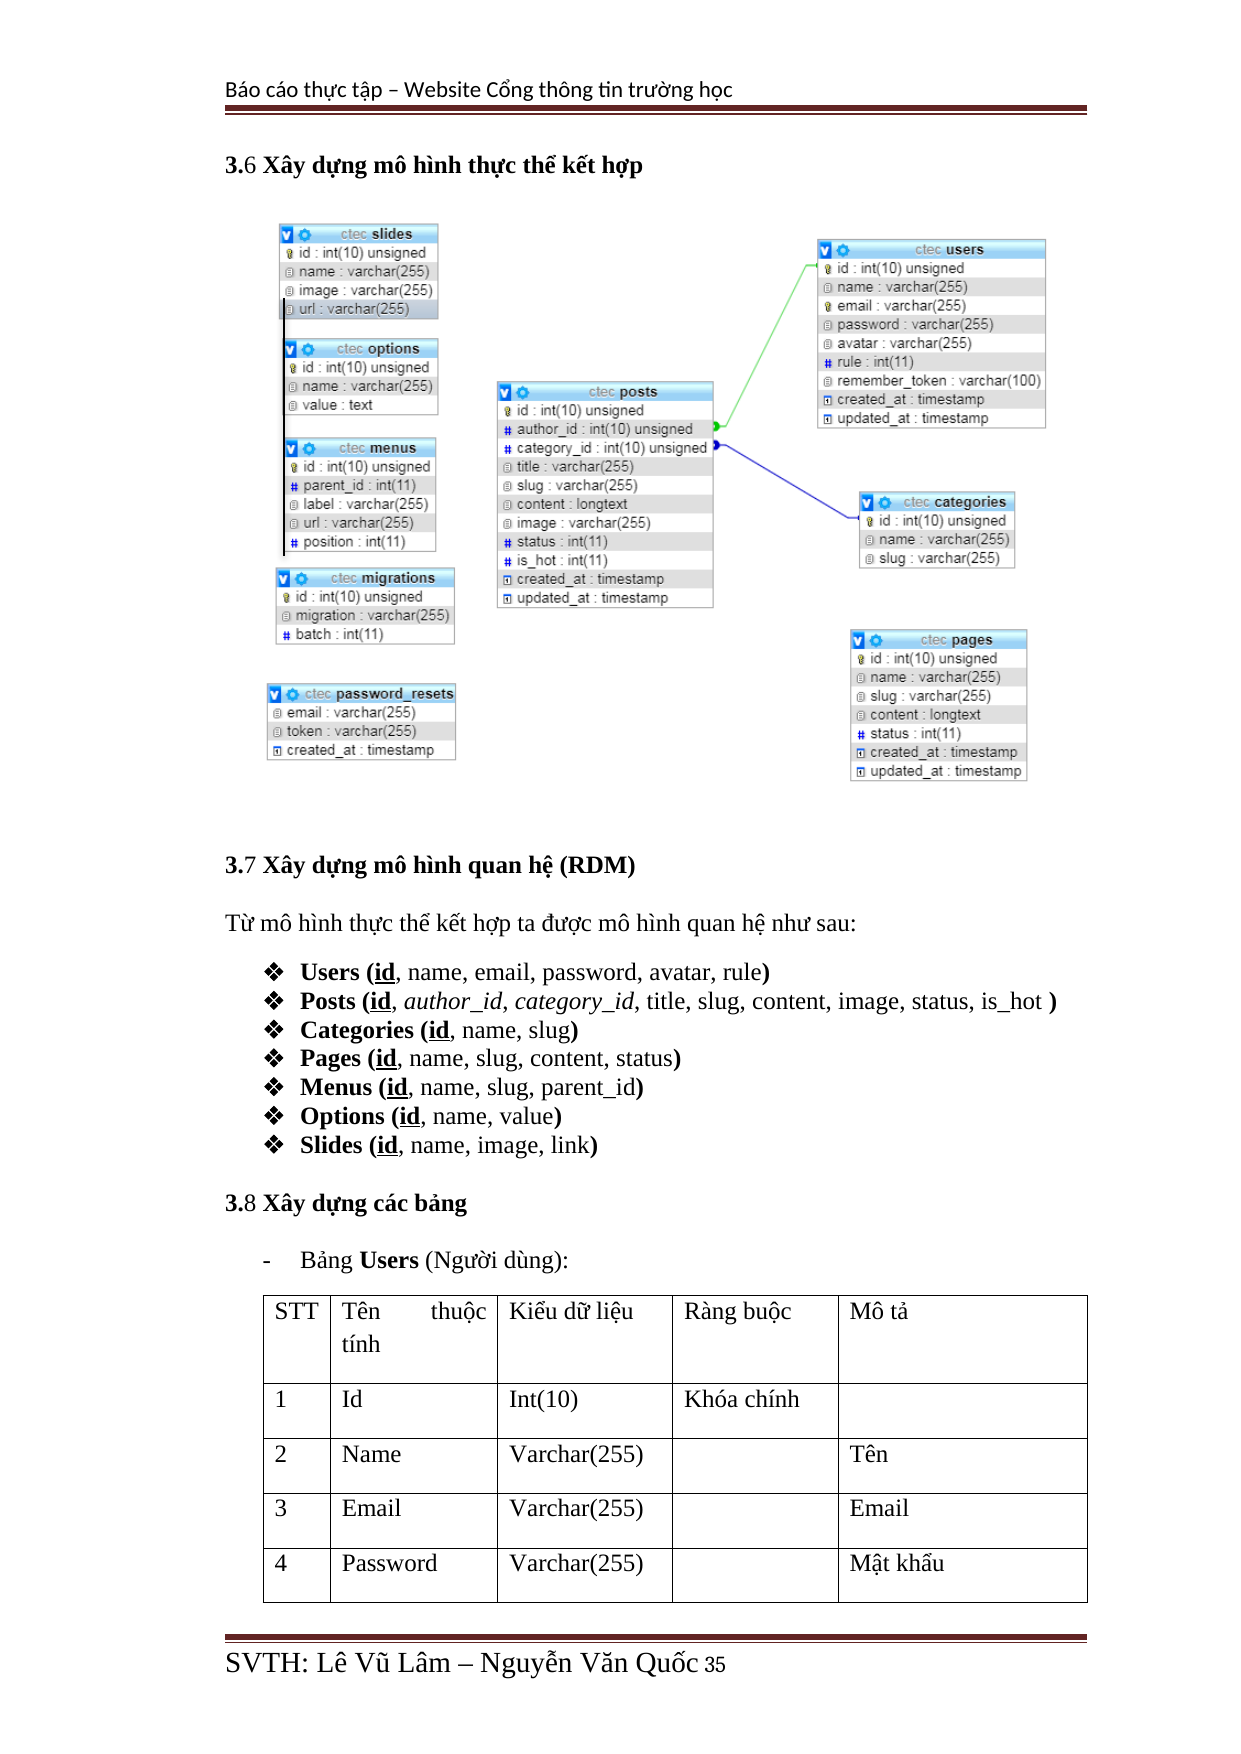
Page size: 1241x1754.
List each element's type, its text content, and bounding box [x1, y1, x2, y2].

table_cell [673, 1549, 838, 1602]
table_cell Mật khẩu [839, 1549, 1087, 1602]
list Posts (id, author_id, category_id, title, slug, content, image, status, is_hot ) [262, 986, 1087, 1015]
list Menus (id, name, slug, parent_id) [262, 1072, 1087, 1101]
table_cell 4 [264, 1549, 330, 1602]
list Categories (id, name, slug) [262, 1015, 1087, 1043]
table_cell Int(10) [498, 1384, 672, 1438]
table_cell Khóa chính [673, 1384, 838, 1438]
table_cell Password [331, 1549, 497, 1602]
table_cell Email [331, 1494, 497, 1547]
table_cell Id [331, 1384, 497, 1438]
table_cell 3 [264, 1494, 330, 1547]
subtitle 3.7 Xây dựng mô hình quan hệ (RDM) [225, 850, 1087, 878]
table_header Mô tả [839, 1296, 1087, 1383]
table_cell [839, 1384, 1087, 1438]
list Slides (id, name, image, link) [262, 1130, 1087, 1158]
list Users (id, name, email, password, avatar, rule) [262, 957, 1087, 986]
table_header Kiểu dữ liệu [498, 1296, 672, 1383]
table_cell Varchar(255) [498, 1494, 672, 1547]
subtitle 3.6 Xây dựng mô hình thực thể kết hợp [225, 150, 1087, 179]
table_cell Varchar(255) [498, 1439, 672, 1492]
table_header STT [264, 1296, 330, 1383]
table_cell Email [839, 1494, 1087, 1547]
text Từ mô hình thực thể kết hợp ta được mô hình quan hệ như sau: [225, 908, 1087, 936]
table_header Ràng buộc [673, 1296, 838, 1383]
table_cell [673, 1439, 838, 1492]
table_cell Name [331, 1439, 497, 1492]
table_cell [673, 1494, 838, 1547]
list Options (id, name, value) [262, 1101, 1087, 1130]
table_cell Varchar(255) [498, 1549, 672, 1602]
list Bảng Users (Người dùng): [262, 1246, 1087, 1274]
list Pages (id, name, slug, content, status) [262, 1043, 1087, 1072]
table_cell 2 [264, 1439, 330, 1492]
table_header Tên thuộc tính [331, 1296, 497, 1383]
table_cell Tên [839, 1439, 1087, 1492]
picture [225, 207, 1088, 821]
subtitle 3.8 Xây dựng các bảng [225, 1188, 1087, 1216]
table_cell 1 [264, 1384, 330, 1438]
